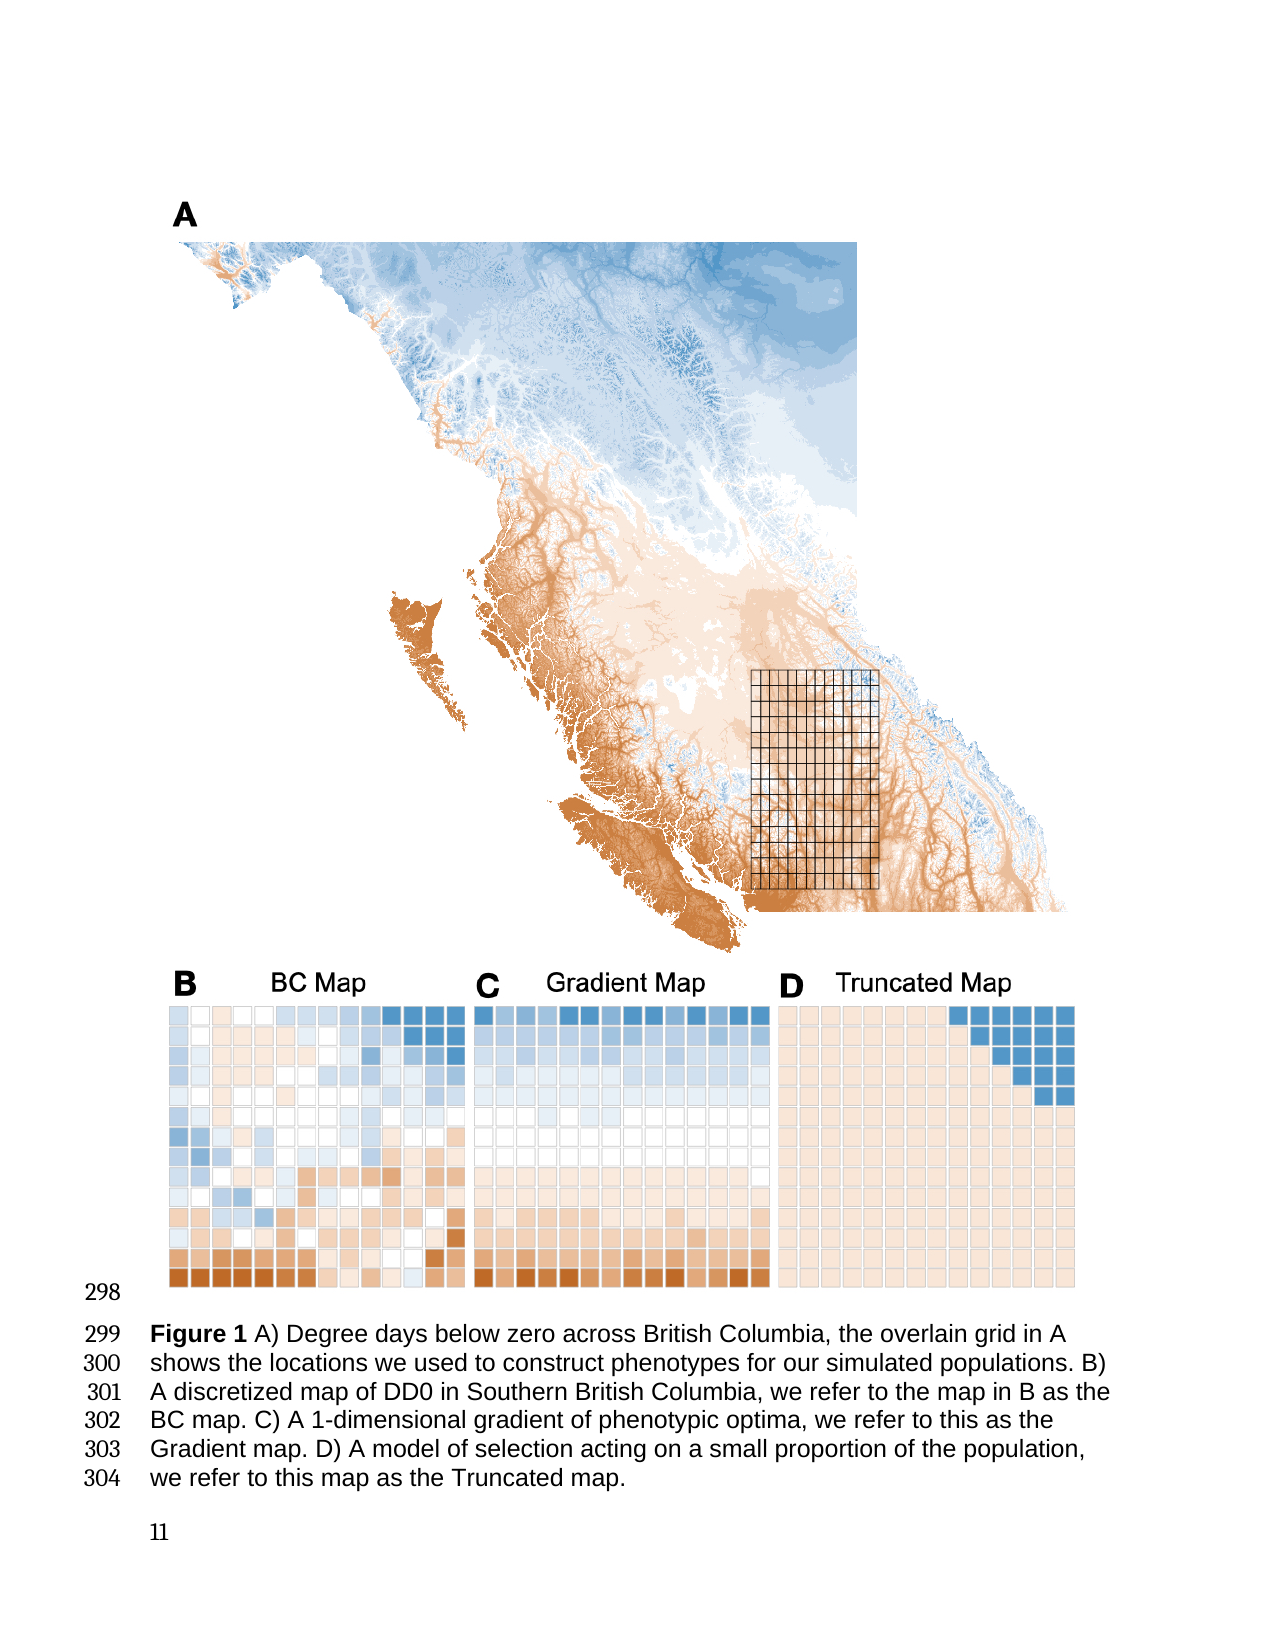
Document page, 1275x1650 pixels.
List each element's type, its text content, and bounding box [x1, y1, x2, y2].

picture [150, 168, 1093, 1301]
text Figure 1 A) Degree days below zero across British Columbia, the overlain grid in A shows the locations we used to construct phenotypes for our simulated populations. B) A discretized map of DD0 in Southern British Columbia, we refer to the map in B as the BC map. C) A 1-dimensional gradient of phenotypic optima, we refer to this as the Gradient map. D) A model of selection acting on a small proportion of the population, we refer to this map as the Truncated map. [150, 1319, 1125, 1491]
